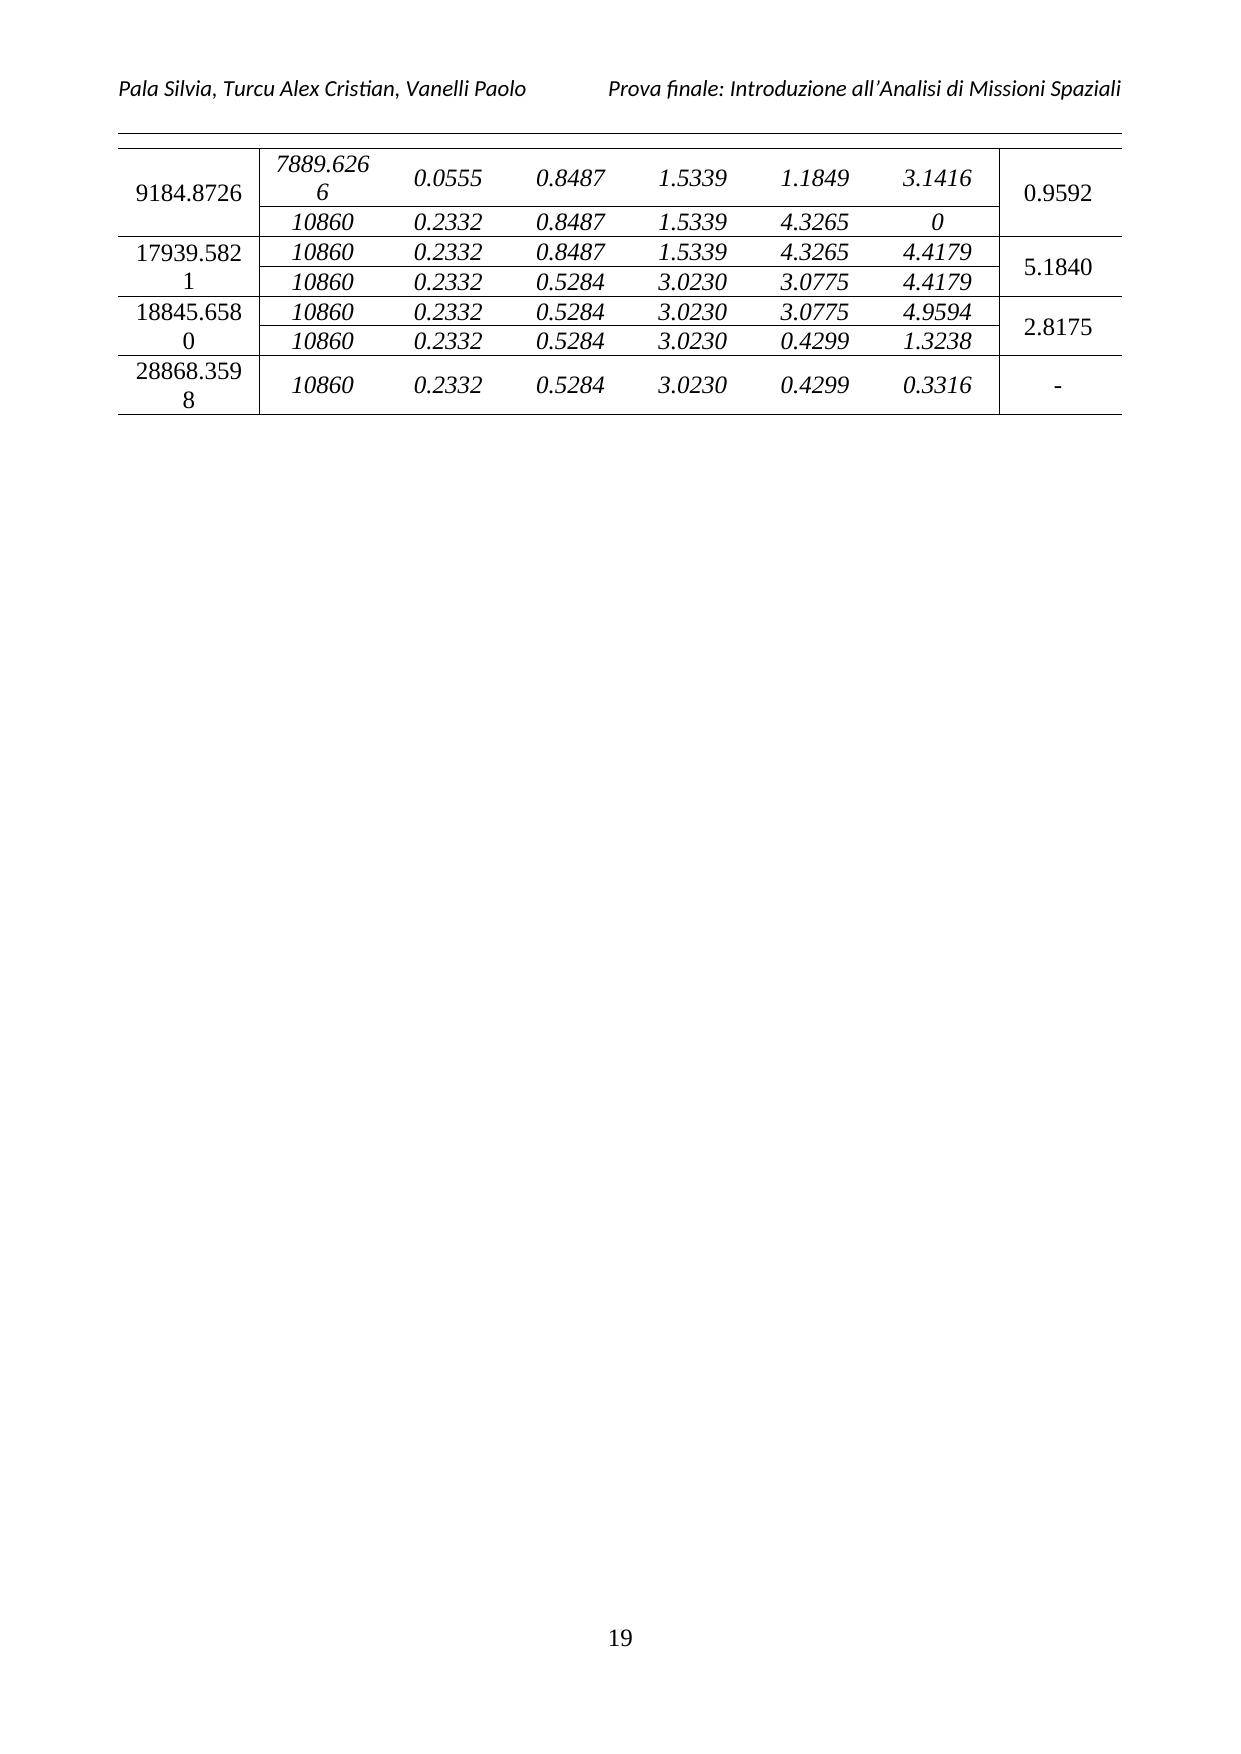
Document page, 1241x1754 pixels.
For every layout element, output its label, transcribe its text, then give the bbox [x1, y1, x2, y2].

table_cell 0.4299 [755, 326, 877, 355]
table_cell 3.0230 [633, 356, 755, 414]
table_cell 10860 [260, 237, 388, 266]
table_cell 0.0555 [388, 149, 510, 206]
table_cell 10860 [260, 356, 388, 414]
table_cell 0.2332 [388, 207, 510, 236]
table_cell 4.3265 [755, 237, 877, 266]
table_cell 7889.6266 [260, 149, 388, 206]
table_cell 0.8487 [510, 237, 632, 266]
table_cell 1.5339 [633, 149, 755, 206]
table_cell 2.8175 [1000, 297, 1122, 355]
table_cell 3.0230 [633, 326, 755, 355]
table_cell 0.2332 [388, 326, 510, 355]
table_cell 5.1840 [1000, 237, 1122, 296]
table_cell 1.1849 [755, 149, 877, 206]
table_cell 0.2332 [388, 237, 510, 266]
table_cell 3.0230 [633, 297, 755, 325]
table_cell 0.5284 [510, 356, 632, 414]
table_cell 0.5284 [510, 267, 632, 296]
table_cell 0.9592 [1000, 149, 1122, 236]
table_cell 1.3238 [877, 326, 999, 355]
table_cell 9184.8726 [118, 149, 259, 236]
table_cell 0.2332 [388, 297, 510, 325]
table_cell 10860 [260, 326, 388, 355]
table_cell 3.0775 [755, 297, 877, 325]
table_cell 0.4299 [755, 356, 877, 414]
table_cell 18845.6580 [118, 297, 259, 355]
table_cell - [1000, 356, 1122, 414]
table_cell 4.3265 [755, 207, 877, 236]
table_cell 17939.5821 [118, 237, 259, 296]
table_cell 10860 [260, 267, 388, 296]
table_cell 10860 [260, 297, 388, 325]
table_cell 0.8487 [510, 149, 632, 206]
table_cell 0.3316 [877, 356, 999, 414]
table_cell 0.5284 [510, 326, 632, 355]
table_cell 3.0775 [755, 267, 877, 296]
table_cell 3.1416 [877, 149, 999, 206]
table_cell 0.2332 [388, 267, 510, 296]
table_cell 3.0230 [633, 267, 755, 296]
table_cell 4.4179 [877, 237, 999, 266]
table_cell 1.5339 [633, 237, 755, 266]
table_cell 10860 [260, 207, 388, 236]
table_cell 0.2332 [388, 356, 510, 414]
table_cell 0 [877, 207, 999, 236]
table_cell 1.5339 [633, 207, 755, 236]
table_cell 0.8487 [510, 207, 632, 236]
table_cell 4.9594 [877, 297, 999, 325]
table_cell 4.4179 [877, 267, 999, 296]
table_cell 0.5284 [510, 297, 632, 325]
table_cell 28868.3598 [118, 356, 259, 414]
